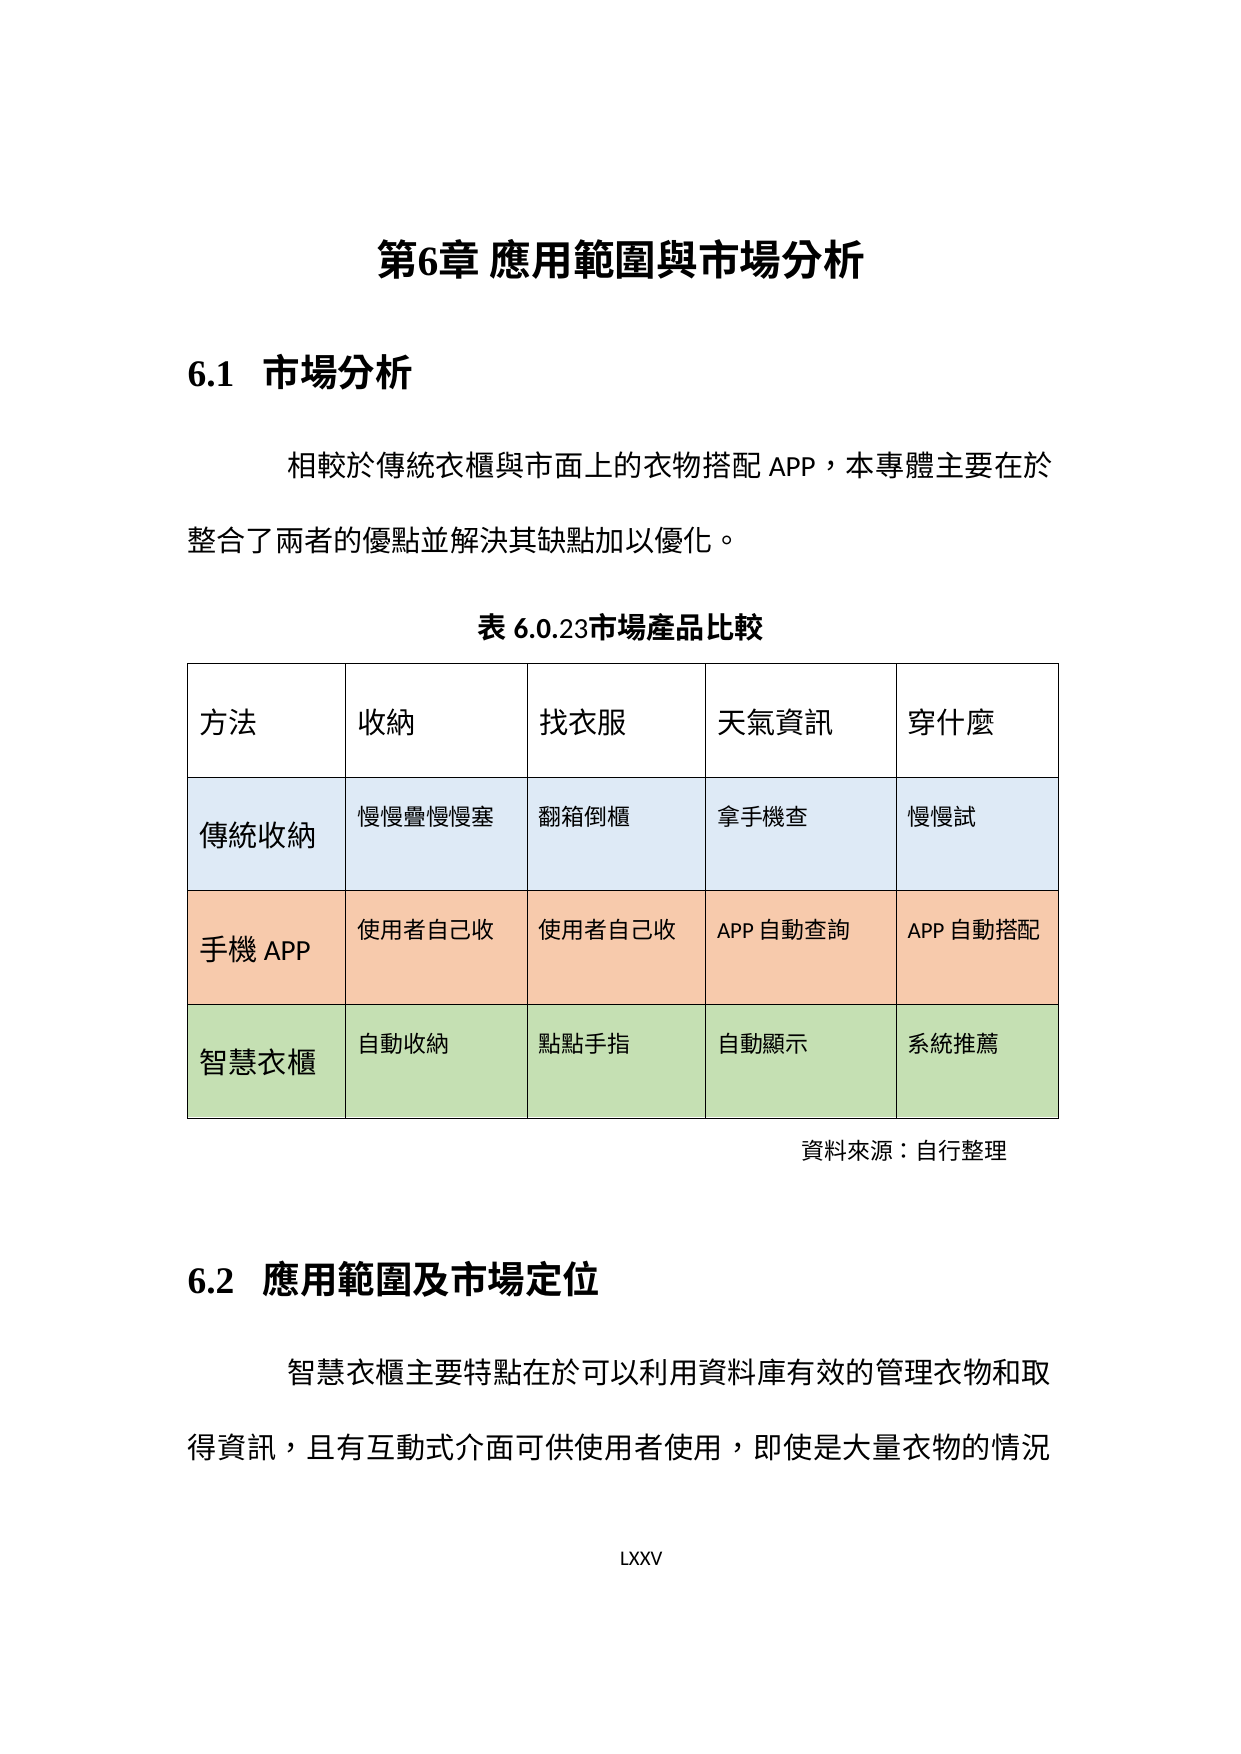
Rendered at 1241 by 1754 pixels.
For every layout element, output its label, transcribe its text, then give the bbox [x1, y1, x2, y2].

text 資料來源：自行整理 [187, 1131, 1007, 1168]
table_cell 自動收納 [346, 1005, 527, 1117]
table_cell 自動顯示 [706, 1005, 896, 1117]
table_cell 智慧衣櫃 [188, 1005, 345, 1117]
table_header 收納 [346, 664, 527, 777]
table_cell 慢慢試 [897, 778, 1058, 890]
subtitle 應用範圍與市場分析 [187, 219, 1053, 294]
table_header 天氣資訊 [706, 664, 896, 777]
subtitle 市場分析 [187, 332, 1053, 407]
table_cell 系統推薦 [897, 1005, 1058, 1117]
table_cell APP自動查詢 [706, 891, 896, 1004]
table_cell 傳統收納 [188, 778, 345, 890]
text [187, 1333, 1053, 1483]
text 相較於傳統衣櫃與市面上的衣物搭配APP，本專體主要在於整合了兩者的優點並解決其缺點加以優化。 [187, 426, 1053, 576]
table_cell 使用者自己收 [346, 891, 527, 1004]
table_cell 點點手指 [528, 1005, 705, 1117]
table_cell 使用者自己收 [528, 891, 705, 1004]
table_header 穿什麼 [897, 664, 1058, 777]
table_cell 手機APP [188, 891, 345, 1004]
table_header 找衣服 [528, 664, 705, 777]
table_cell 慢慢疊慢慢塞 [346, 778, 527, 890]
table_header 方法 [188, 664, 345, 777]
table_cell 翻箱倒櫃 [528, 778, 705, 890]
table_cell APP自動搭配 [897, 891, 1058, 1004]
subtitle 應用範圍及市場定位 [187, 1240, 1053, 1315]
table_cell 拿手機查 [706, 778, 896, 890]
